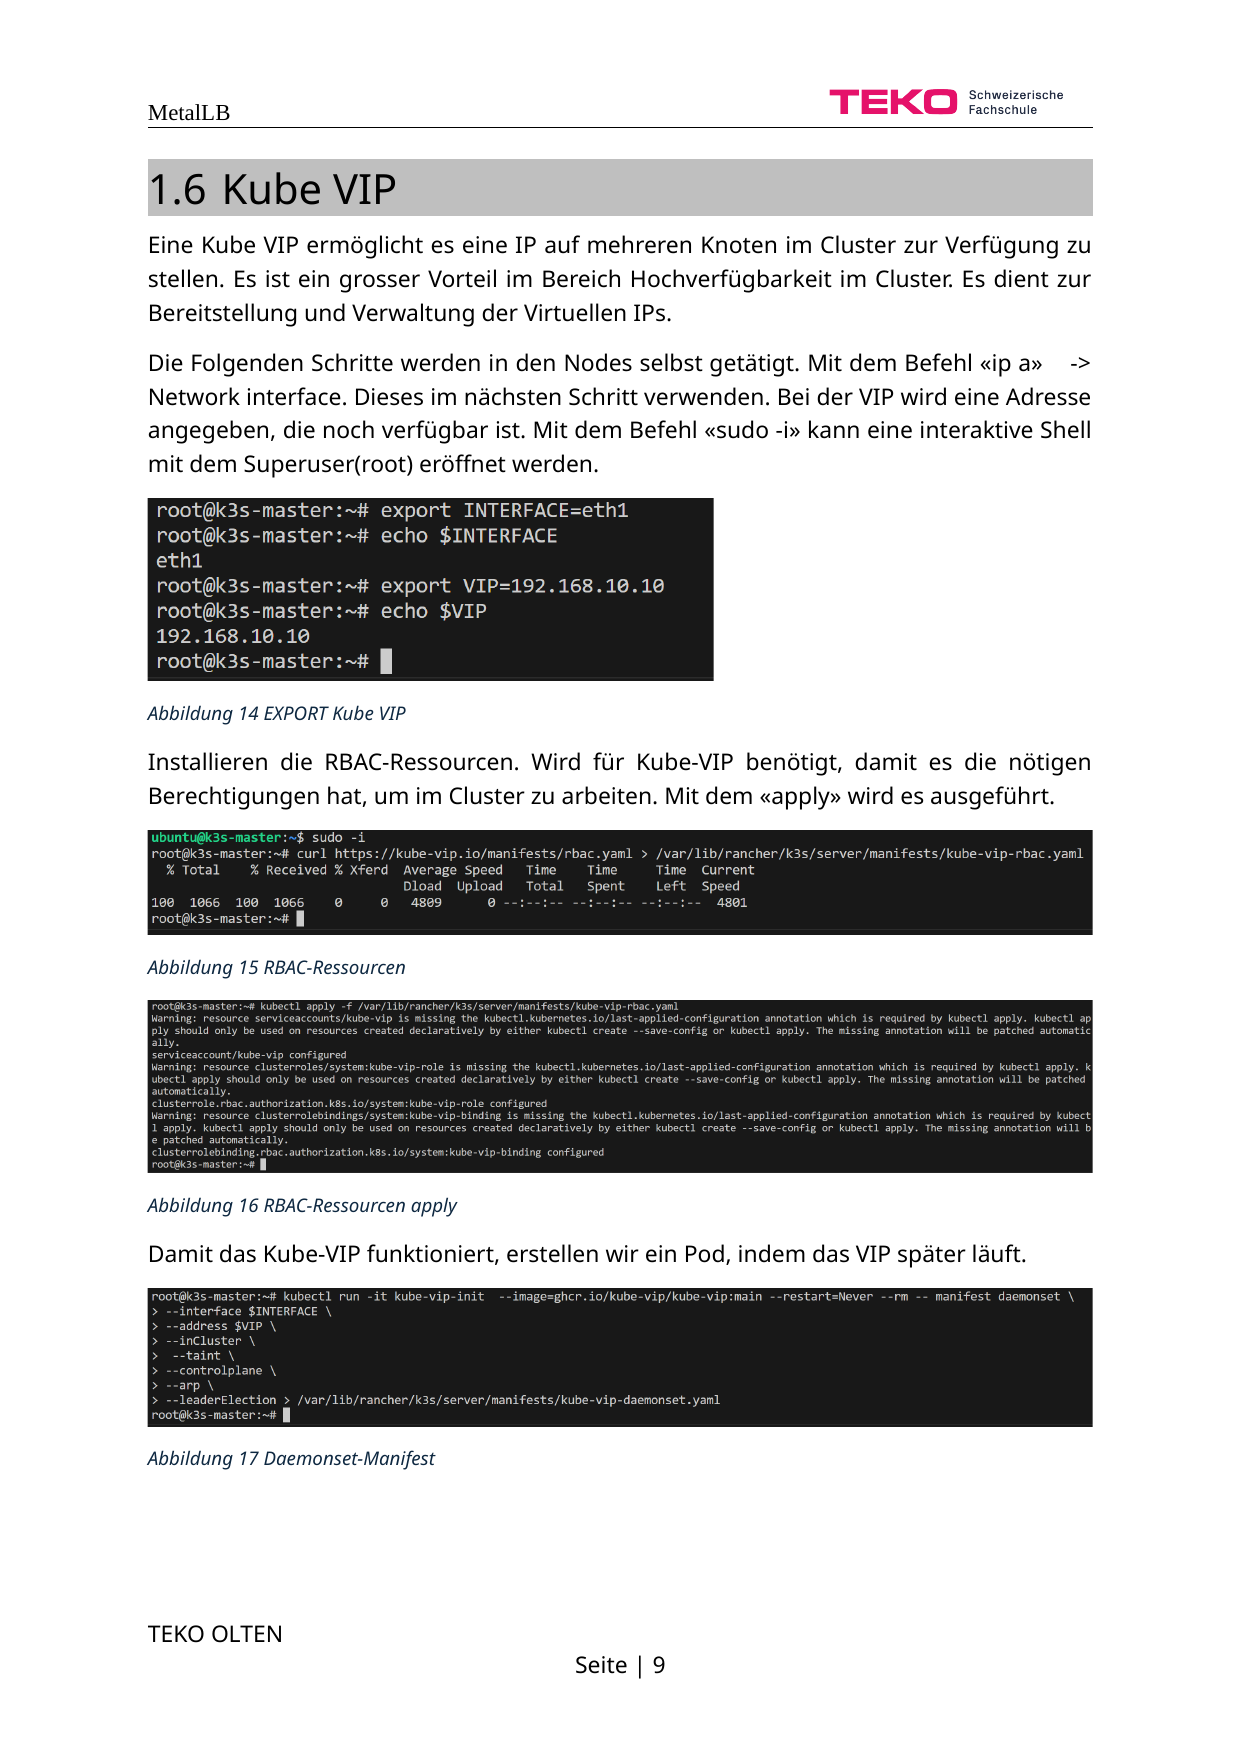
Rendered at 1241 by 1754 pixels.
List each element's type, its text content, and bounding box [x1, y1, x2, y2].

picture [147, 498, 714, 681]
text Abbildung 14 EXPORT Kube VIP [148, 700, 1093, 725]
subtitle Kube VIP [148, 159, 1093, 216]
picture [147, 830, 1093, 935]
text Installieren die RBAC-Ressourcen. Wird für Kube-VIP benötigt, damit es die nötigen Berechtigungen hat, um im Cluster zu arbeiten. Mit dem «apply» wird es ausgeführt. [148, 746, 1093, 811]
text Abbildung 15 RBAC-Ressourcen [148, 954, 1093, 979]
picture [147, 1288, 1093, 1427]
text Abbildung 17 Daemonset-Manifest [148, 1446, 1093, 1471]
text Abbildung 16 RBAC-Ressourcen apply [148, 1192, 1093, 1217]
picture [147, 1000, 1093, 1173]
text Die Folgenden Schritte werden in den Nodes selbst getätigt. Mit dem Befehl «ip a» -> Network interface. Dieses im nächsten Schritt verwenden. Bei der VIP wird eine Adresse angegeben, die noch verfügbar ist. Mit dem Befehl «sudo -i» kann eine interaktive Shell mit dem Superuser(root) eröffnet werden. [148, 347, 1093, 479]
picture [805, 61, 1097, 139]
text Damit das Kube-VIP funktioniert, erstellen wir ein Pod, indem das VIP später läuft. [148, 1238, 1093, 1269]
text Eine Kube VIP ermöglicht es eine IP auf mehreren Knoten im Cluster zur Verfügung zu stellen. Es ist ein grosser Vorteil im Bereich Hochverfügbarkeit im Cluster. Es dient zur Bereitstellung und Verwaltung der Virtuellen IPs. [148, 229, 1093, 328]
